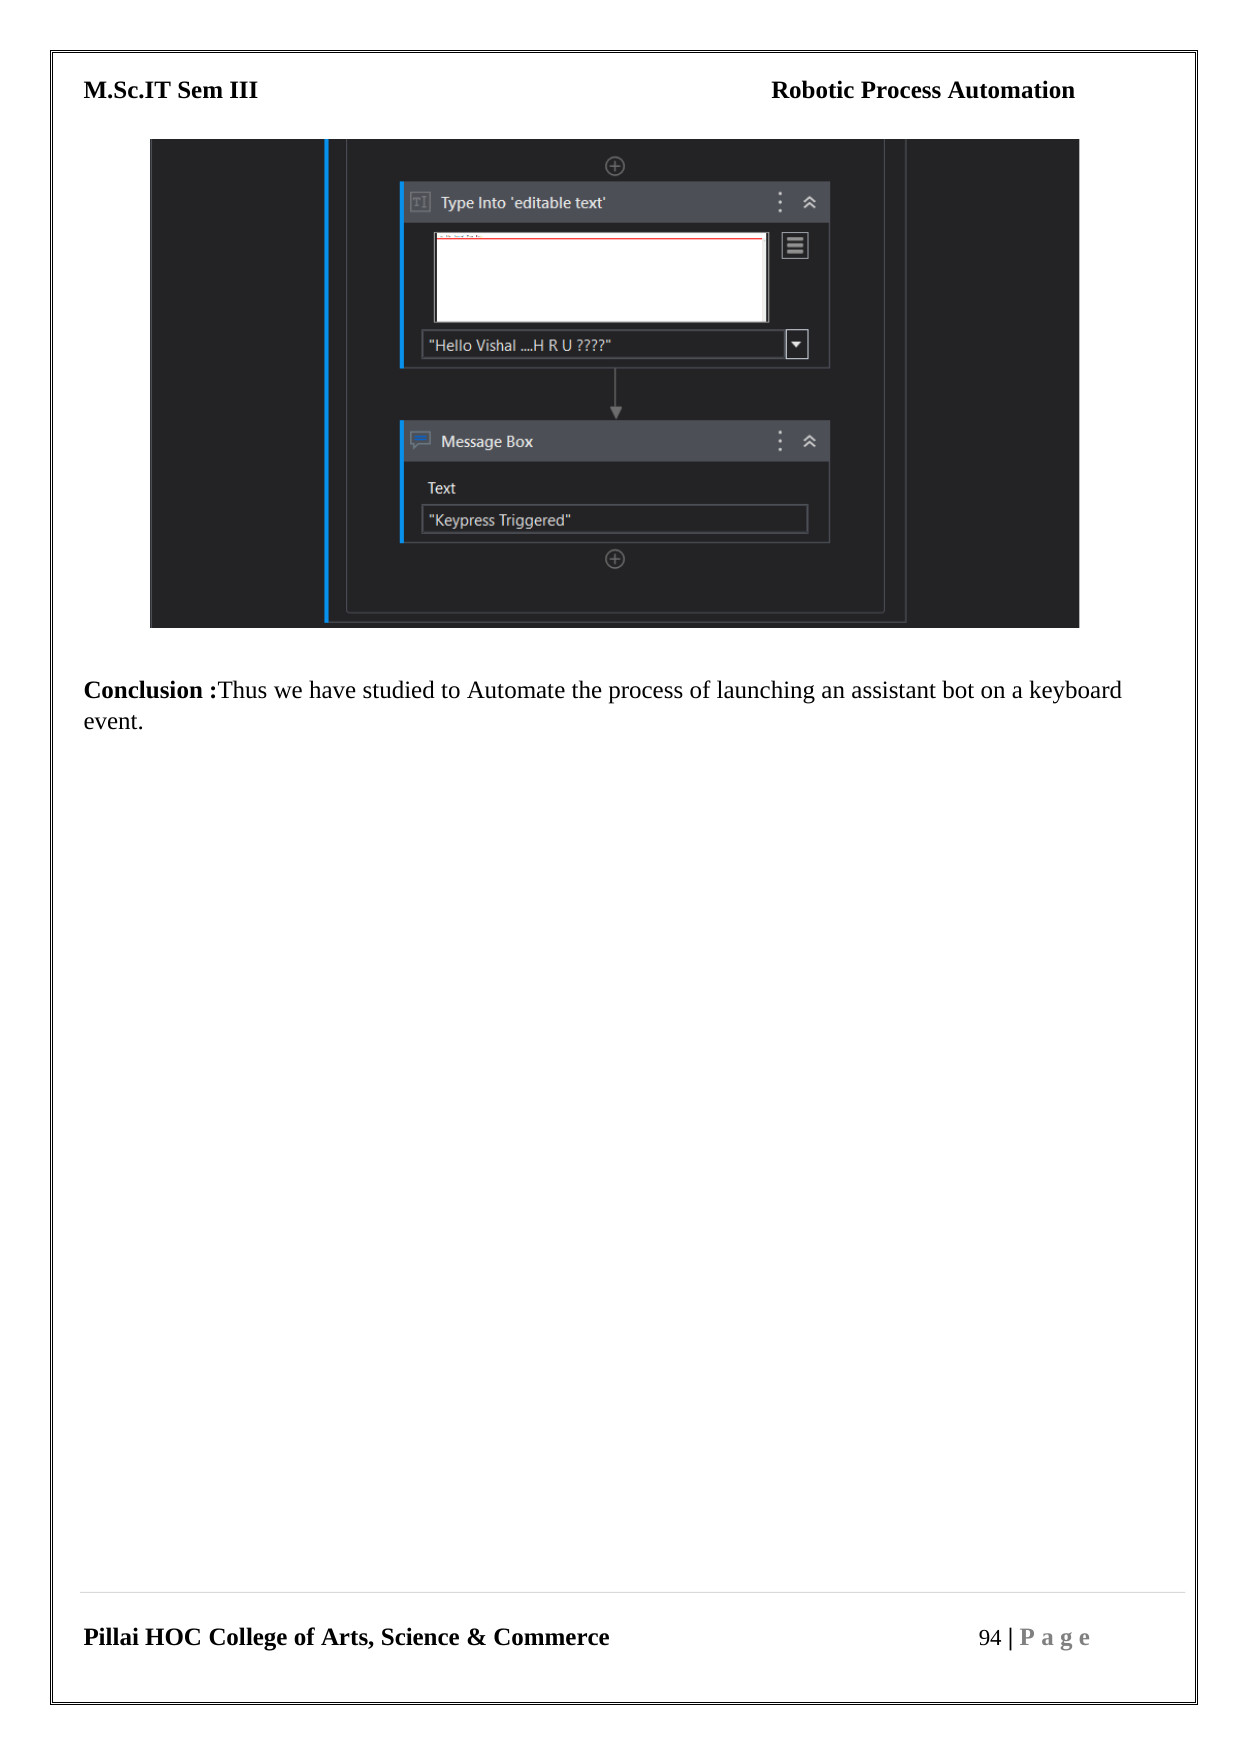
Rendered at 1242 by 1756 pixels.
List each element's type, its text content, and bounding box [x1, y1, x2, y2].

picture [150, 139, 1080, 628]
text Conclusion :Thus we have studied to Automate the process of launching an assistant bot on a keyboard event. [83, 675, 1149, 735]
